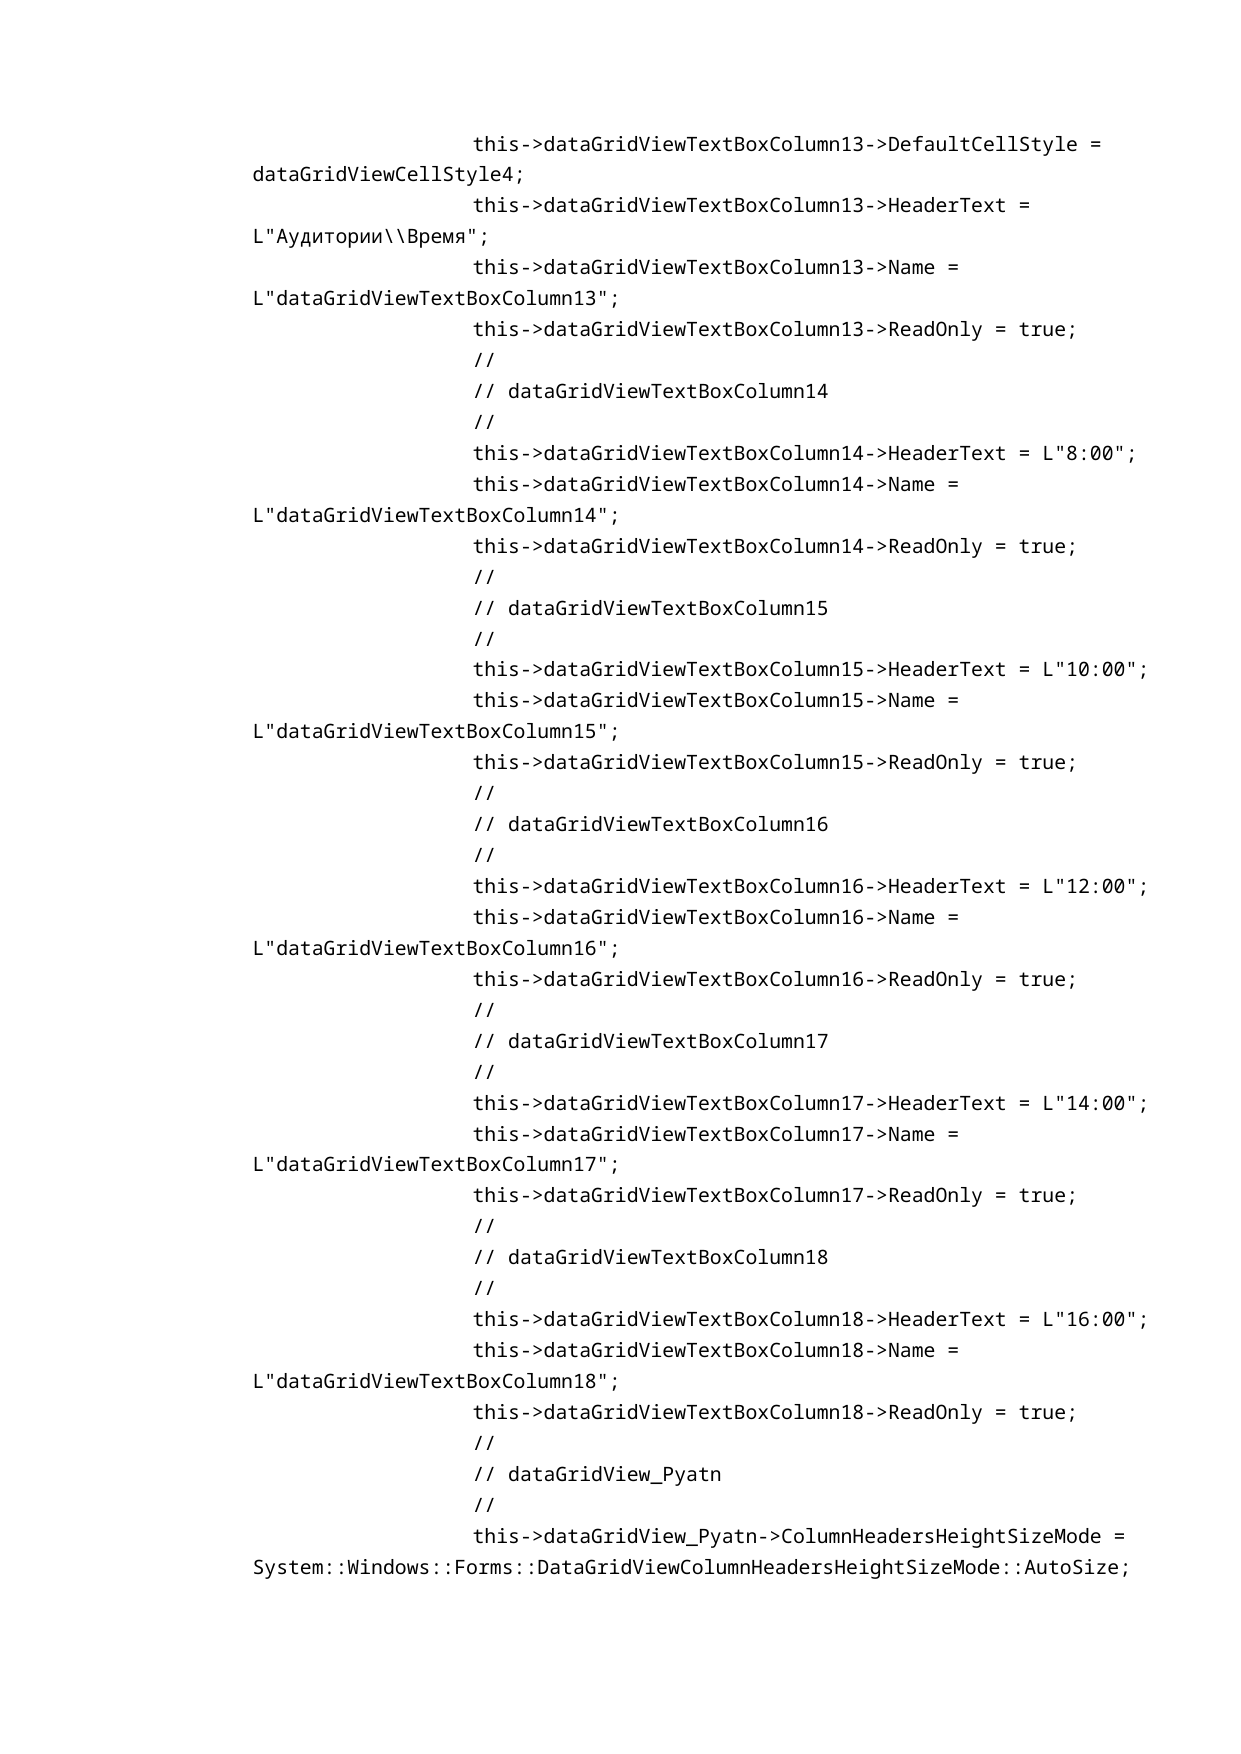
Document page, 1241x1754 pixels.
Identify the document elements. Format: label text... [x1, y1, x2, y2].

text this->dataGridViewTextBoxColumn15->HeaderText = L"10:00"; [252, 656, 1152, 683]
text this->dataGridViewTextBoxColumn14->ReadOnly = true; [252, 532, 1152, 559]
text // [252, 563, 1152, 590]
text this->dataGridViewTextBoxColumn13->ReadOnly = true; [252, 315, 1152, 342]
text this->dataGridViewTextBoxColumn16->ReadOnly = true; [252, 965, 1152, 992]
text // [252, 346, 1152, 373]
text this->dataGridViewTextBoxColumn13->DefaultCellStyle = dataGridViewCellStyle4; [252, 130, 1152, 188]
text this->dataGridViewTextBoxColumn16->Name = L"dataGridViewTextBoxColumn16"; [252, 903, 1152, 961]
text this->dataGridView_Pyatn->ColumnHeadersHeightSizeMode = System::Windows::Forms::DataGridViewColumnHeadersHeightSizeMode::AutoSize; [252, 1522, 1152, 1580]
text // [252, 1213, 1152, 1239]
text // [252, 1429, 1152, 1456]
text // dataGridViewTextBoxColumn17 [252, 1027, 1152, 1054]
text // [252, 1491, 1152, 1518]
text // dataGridViewTextBoxColumn14 [252, 377, 1152, 404]
text this->dataGridViewTextBoxColumn15->ReadOnly = true; [252, 748, 1152, 776]
text this->dataGridViewTextBoxColumn18->Name = L"dataGridViewTextBoxColumn18"; [252, 1336, 1152, 1394]
text // dataGridViewTextBoxColumn15 [252, 594, 1152, 621]
text // [252, 1058, 1152, 1085]
text // [252, 408, 1152, 435]
text // [252, 779, 1152, 806]
text this->dataGridViewTextBoxColumn18->ReadOnly = true; [252, 1398, 1152, 1425]
text this->dataGridViewTextBoxColumn17->Name = L"dataGridViewTextBoxColumn17"; [252, 1120, 1152, 1178]
text this->dataGridViewTextBoxColumn16->HeaderText = L"12:00"; [252, 872, 1152, 899]
text // [252, 841, 1152, 868]
text // [252, 1274, 1152, 1301]
text this->dataGridViewTextBoxColumn17->HeaderText = L"14:00"; [252, 1089, 1152, 1116]
text this->dataGridViewTextBoxColumn14->HeaderText = L"8:00"; [252, 439, 1152, 466]
text this->dataGridViewTextBoxColumn13->HeaderText = L"Аудитории\\Время"; [252, 192, 1152, 249]
text // [252, 625, 1152, 652]
text // [252, 996, 1152, 1023]
text this->dataGridViewTextBoxColumn14->Name = L"dataGridViewTextBoxColumn14"; [252, 470, 1152, 528]
text this->dataGridViewTextBoxColumn17->ReadOnly = true; [252, 1182, 1152, 1209]
text // dataGridView_Pyatn [252, 1460, 1152, 1487]
text this->dataGridViewTextBoxColumn15->Name = L"dataGridViewTextBoxColumn15"; [252, 687, 1152, 744]
text this->dataGridViewTextBoxColumn13->Name = L"dataGridViewTextBoxColumn13"; [252, 253, 1152, 311]
text this->dataGridViewTextBoxColumn18->HeaderText = L"16:00"; [252, 1305, 1152, 1332]
text // dataGridViewTextBoxColumn18 [252, 1243, 1152, 1271]
text // dataGridViewTextBoxColumn16 [252, 810, 1152, 837]
